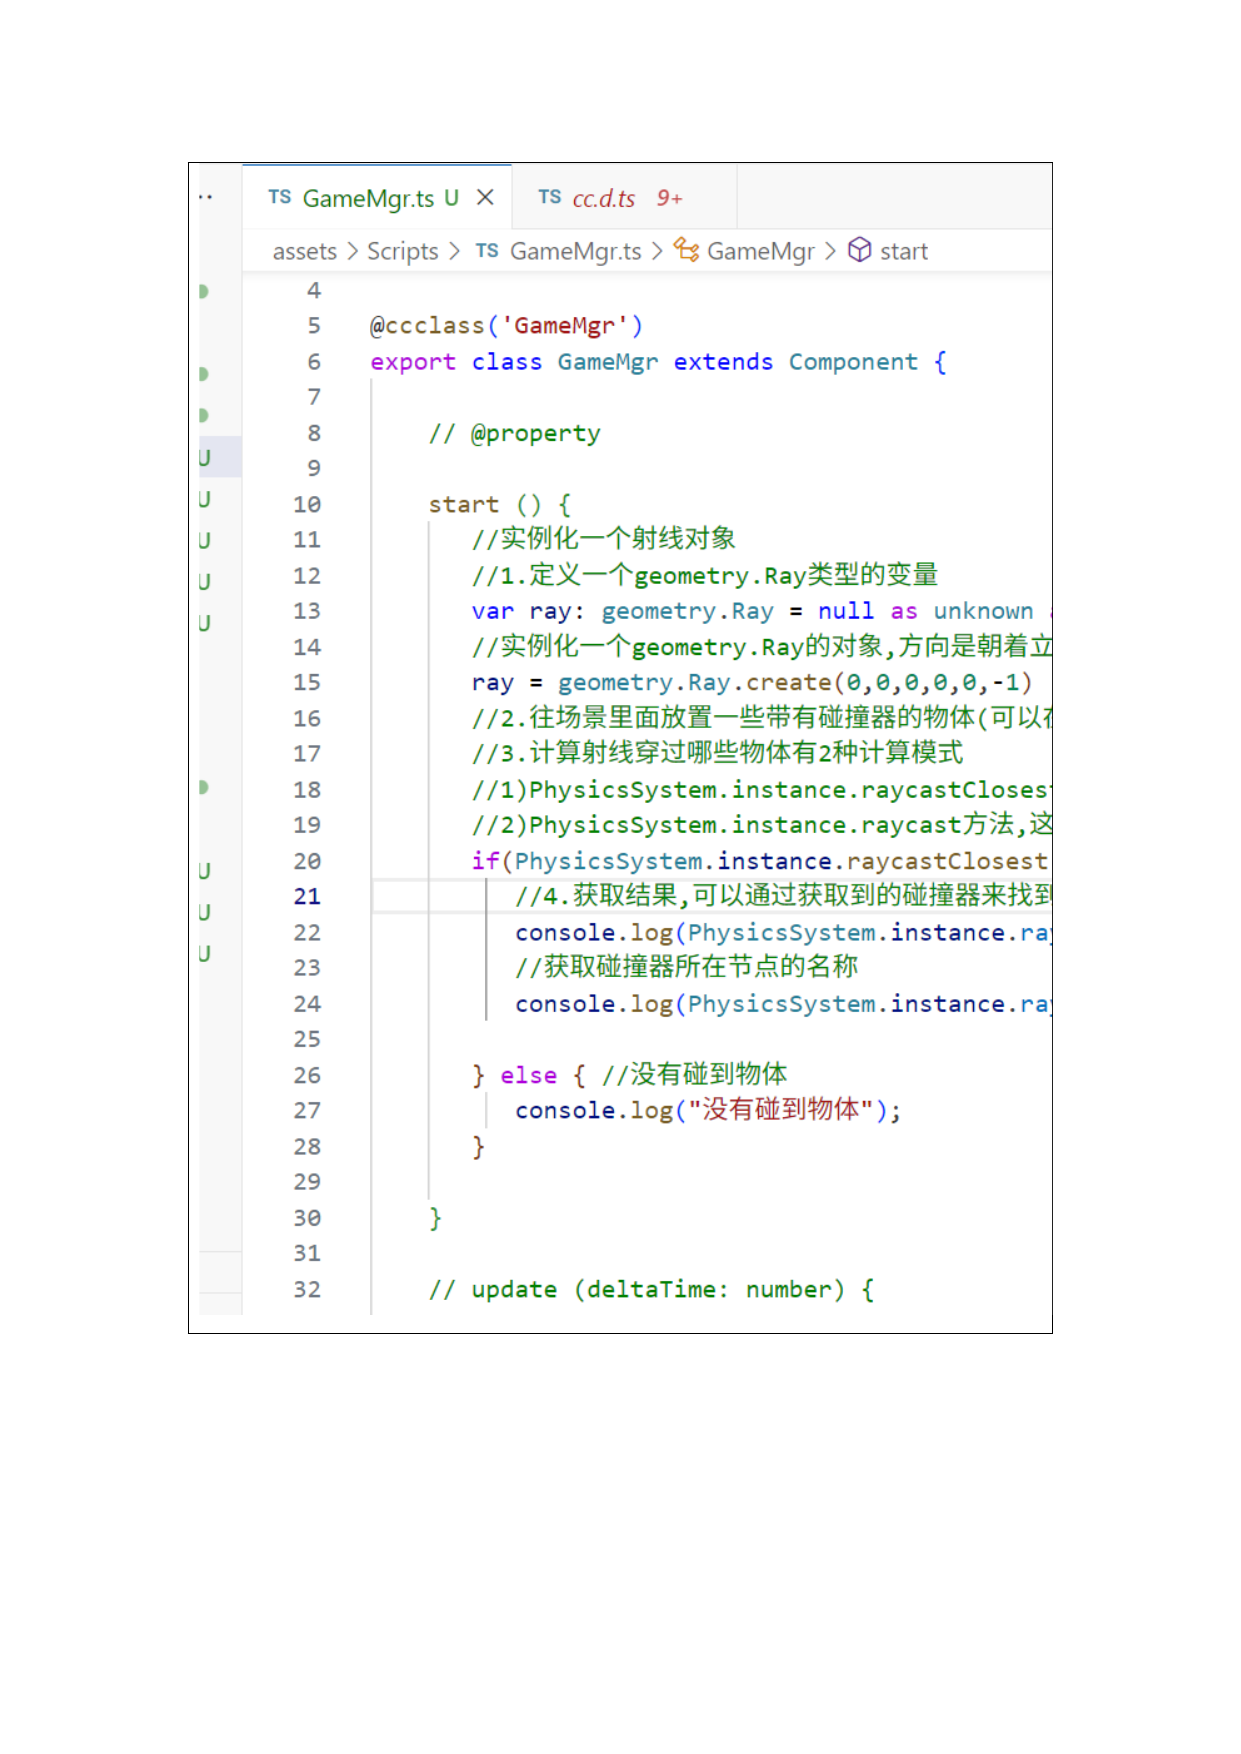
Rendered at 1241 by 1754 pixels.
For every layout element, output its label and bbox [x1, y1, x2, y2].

table_header [189, 163, 1052, 1333]
picture [199, 163, 1053, 1315]
